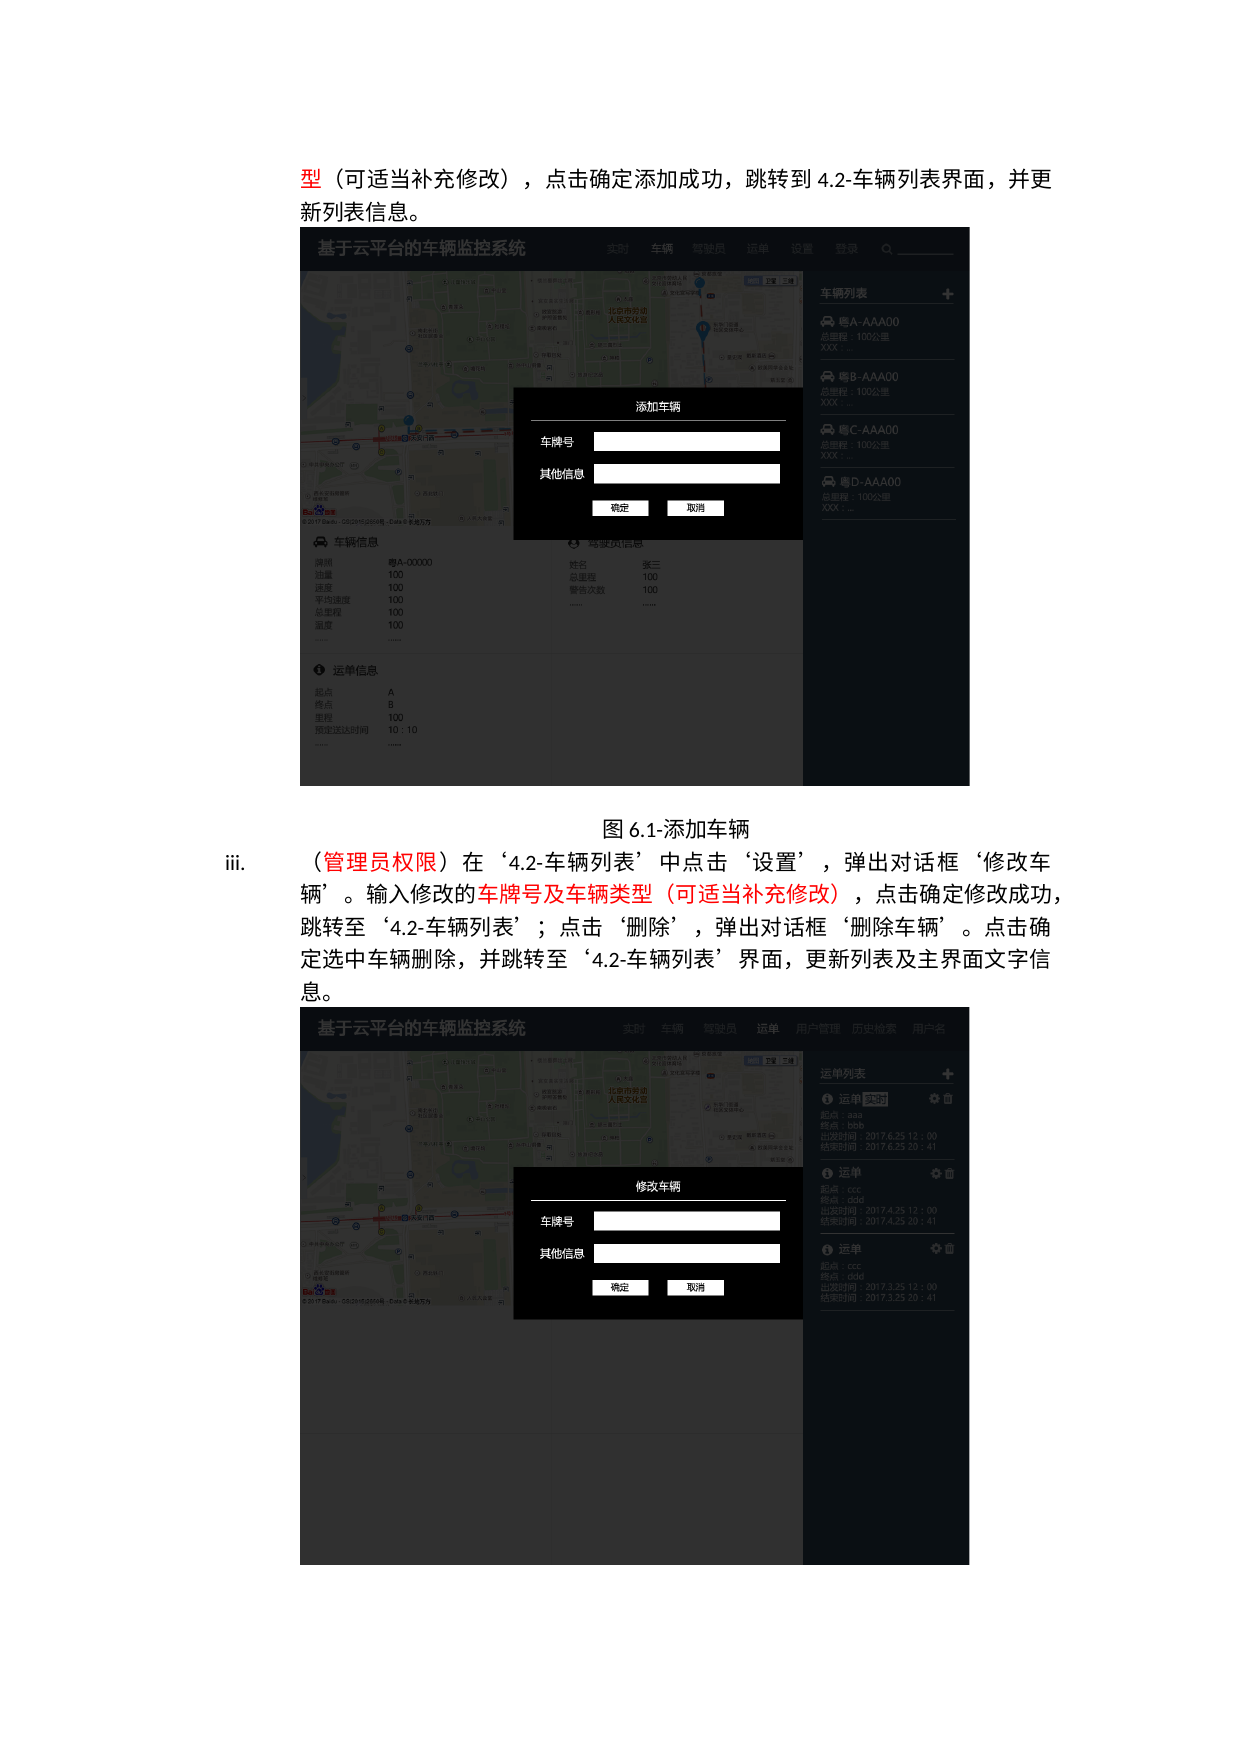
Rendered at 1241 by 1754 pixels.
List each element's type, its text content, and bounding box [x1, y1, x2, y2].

list （管理员权限）在‘4.2-车辆列表’中点击‘设置’，弹出对话框‘修改车辆’。输入修改的车牌号及车辆类型（可适当补充修改），点击确定修改成功，跳转至‘4.2-车辆列表’；点击‘删除’，弹出对话框‘删除车辆’。点击确定选中车辆删除，并跳转至‘4.2-车辆列表’界面，更新列表及主界面文字信息。 [225, 844, 1053, 1007]
picture [300, 1007, 970, 1565]
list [225, 162, 1053, 227]
list 图6.1-添加车辆 [300, 812, 1053, 844]
picture [300, 227, 970, 786]
